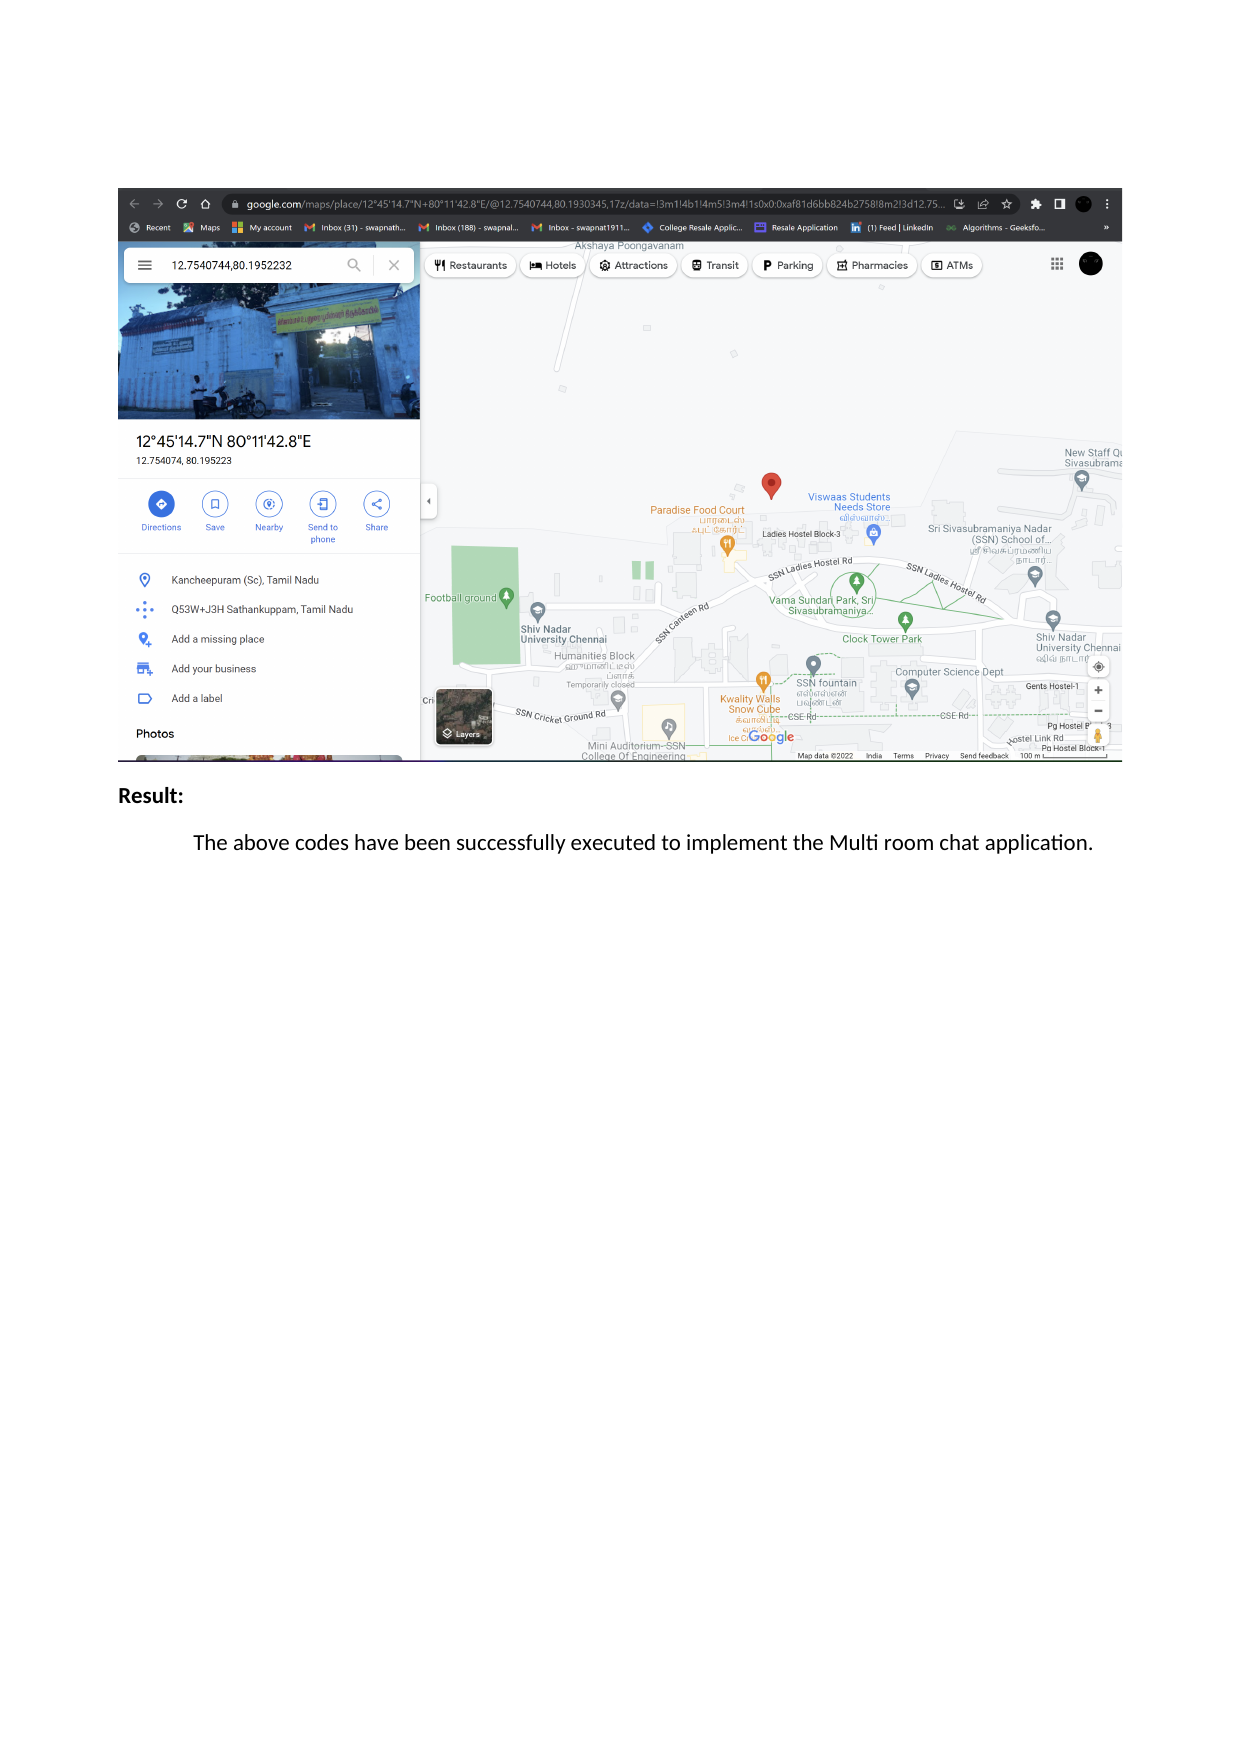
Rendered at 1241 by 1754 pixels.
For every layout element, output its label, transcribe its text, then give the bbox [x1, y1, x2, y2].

text Result: [118, 781, 1122, 809]
text The above codes have been successfully executed to implement the Multi room chat application. [118, 828, 1122, 856]
picture [118, 188, 1123, 762]
